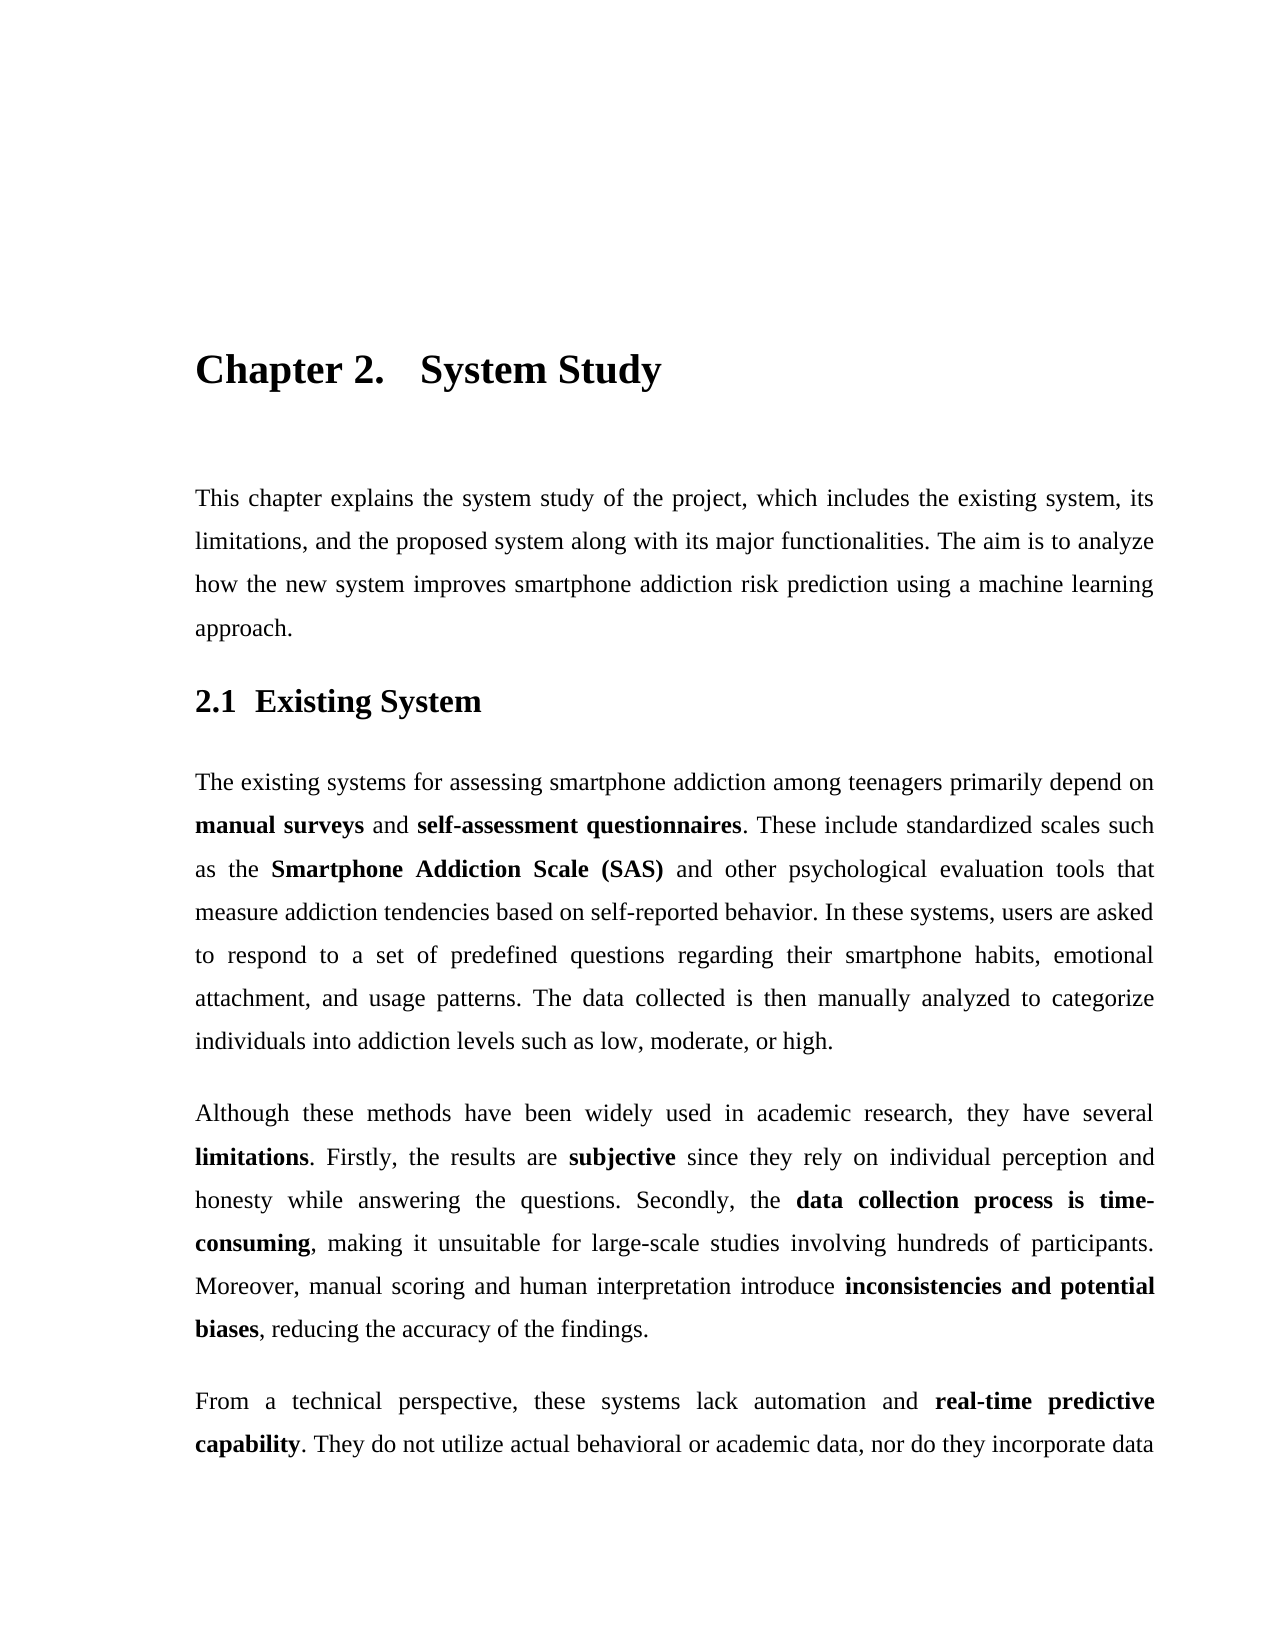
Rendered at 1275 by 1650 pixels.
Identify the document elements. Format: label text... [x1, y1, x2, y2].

subtitle Existing System [195, 681, 1155, 719]
text This chapter explains the system study of the project, which includes the existing system, its limitations, and the proposed system along with its major functionalities. The aim is to analyze how the new system improves smartphone addiction risk prediction using a machine learning approach. [195, 483, 1155, 641]
subtitle System Study [195, 317, 1155, 400]
text Although these methods have been widely used in academic research, they have several limitations. Firstly, the results are subjective since they rely on individual perception and honesty while answering the questions. Secondly, the data collection process is time-consuming, making it unsuitable for large-scale studies involving hundreds of participants. Moreover, manual scoring and human interpretation introduce inconsistencies and potential biases, reducing the accuracy of the findings. [195, 1098, 1155, 1343]
text The existing systems for assessing smartphone addiction among teenagers primarily depend on manual surveys and self-assessment questionnaires. These include standardized scales such as the Smartphone Addiction Scale (SAS) and other psychological evaluation tools that measure addiction tendencies based on self-reported behavior. In these systems, users are asked to respond to a set of predefined questions regarding their smartphone habits, emotional attachment, and usage patterns. The data collected is then manually analyzed to categorize individuals into addiction levels such as low, moderate, or high. [195, 767, 1155, 1055]
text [195, 1386, 1155, 1458]
